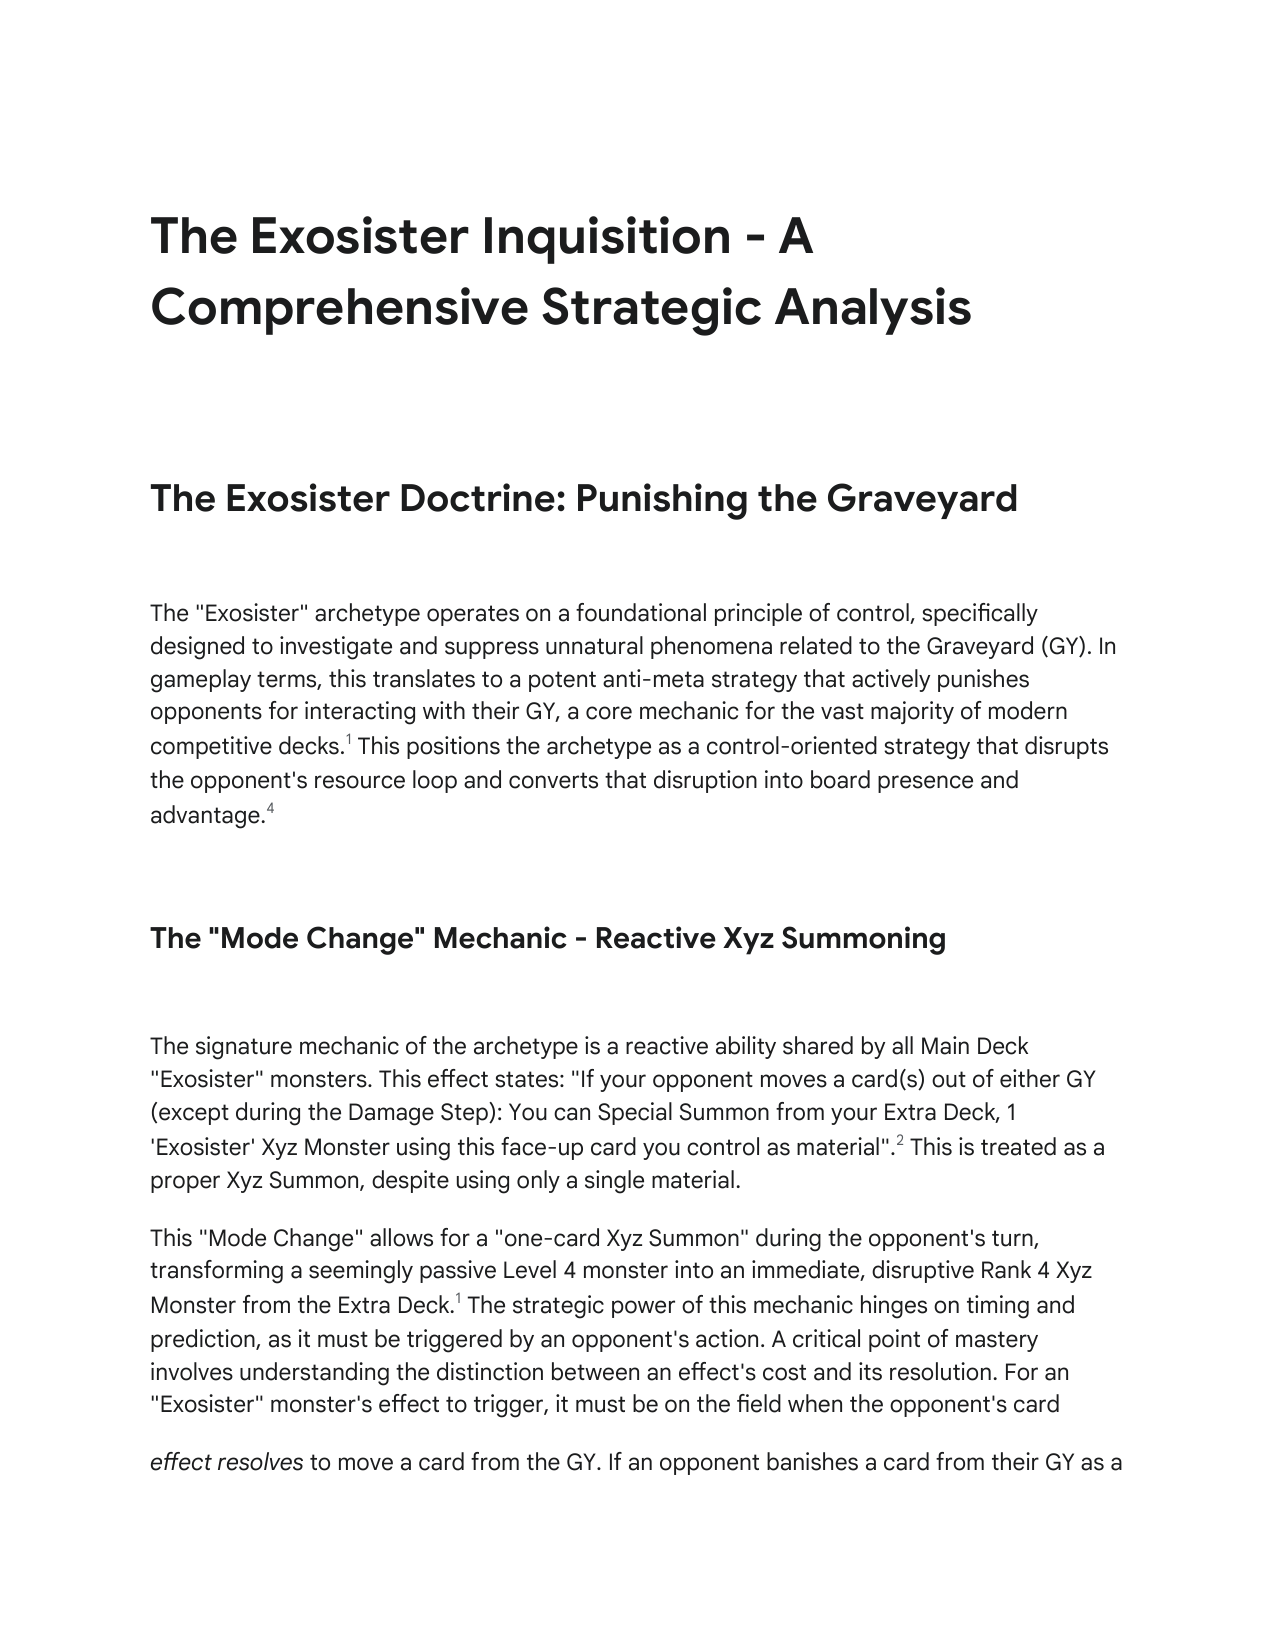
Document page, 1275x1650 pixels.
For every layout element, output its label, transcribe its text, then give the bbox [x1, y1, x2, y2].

subtitle The "Mode Change" Mechanic - Reactive Xyz Summoning [150, 921, 1125, 957]
text The signature mechanic of the archetype is a reactive ability shared by all Main Deck "Exosister" monsters. This effect states: "If your opponent moves a card(s) out of either GY (except during the Damage Step): You can Special Summon from your Extra Deck, 1 'Exosister' Xyz Monster using this face-up card you control as material".2 This is treated as a proper Xyz Summon, despite using only a single material. [150, 1032, 1125, 1195]
subtitle The Exosister Inquisition - A Comprehensive Strategic Analysis [150, 205, 1125, 339]
subtitle The Exosister Doctrine: Punishing the Graveyard [150, 476, 1125, 523]
text This "Mode Change" allows for a "one-card Xyz Summon" during the opponent's turn, transforming a seemingly passive Level 4 monster into an immediate, disruptive Rank 4 Xyz Monster from the Extra Deck.1 The strategic power of this mechanic hinges on timing and prediction, as it must be triggered by an opponent's action. A critical point of mastery involves understanding the distinction between an effect's cost and its resolution. For an "Exosister" monster's effect to trigger, it must be on the field when the opponent's card [150, 1224, 1125, 1419]
text The "Exosister" archetype operates on a foundational principle of control, specifically designed to investigate and suppress unnatural phenomena related to the Graveyard (GY). In gameplay terms, this translates to a potent anti-meta strategy that actively punishes opponents for interacting with their GY, a core mechanic for the vast majority of modern competitive decks.1 This positions the archetype as a control-oriented strategy that disrupts the opponent's resource loop and converts that disruption into board presence and advantage.4 [150, 599, 1125, 830]
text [150, 1448, 1125, 1477]
